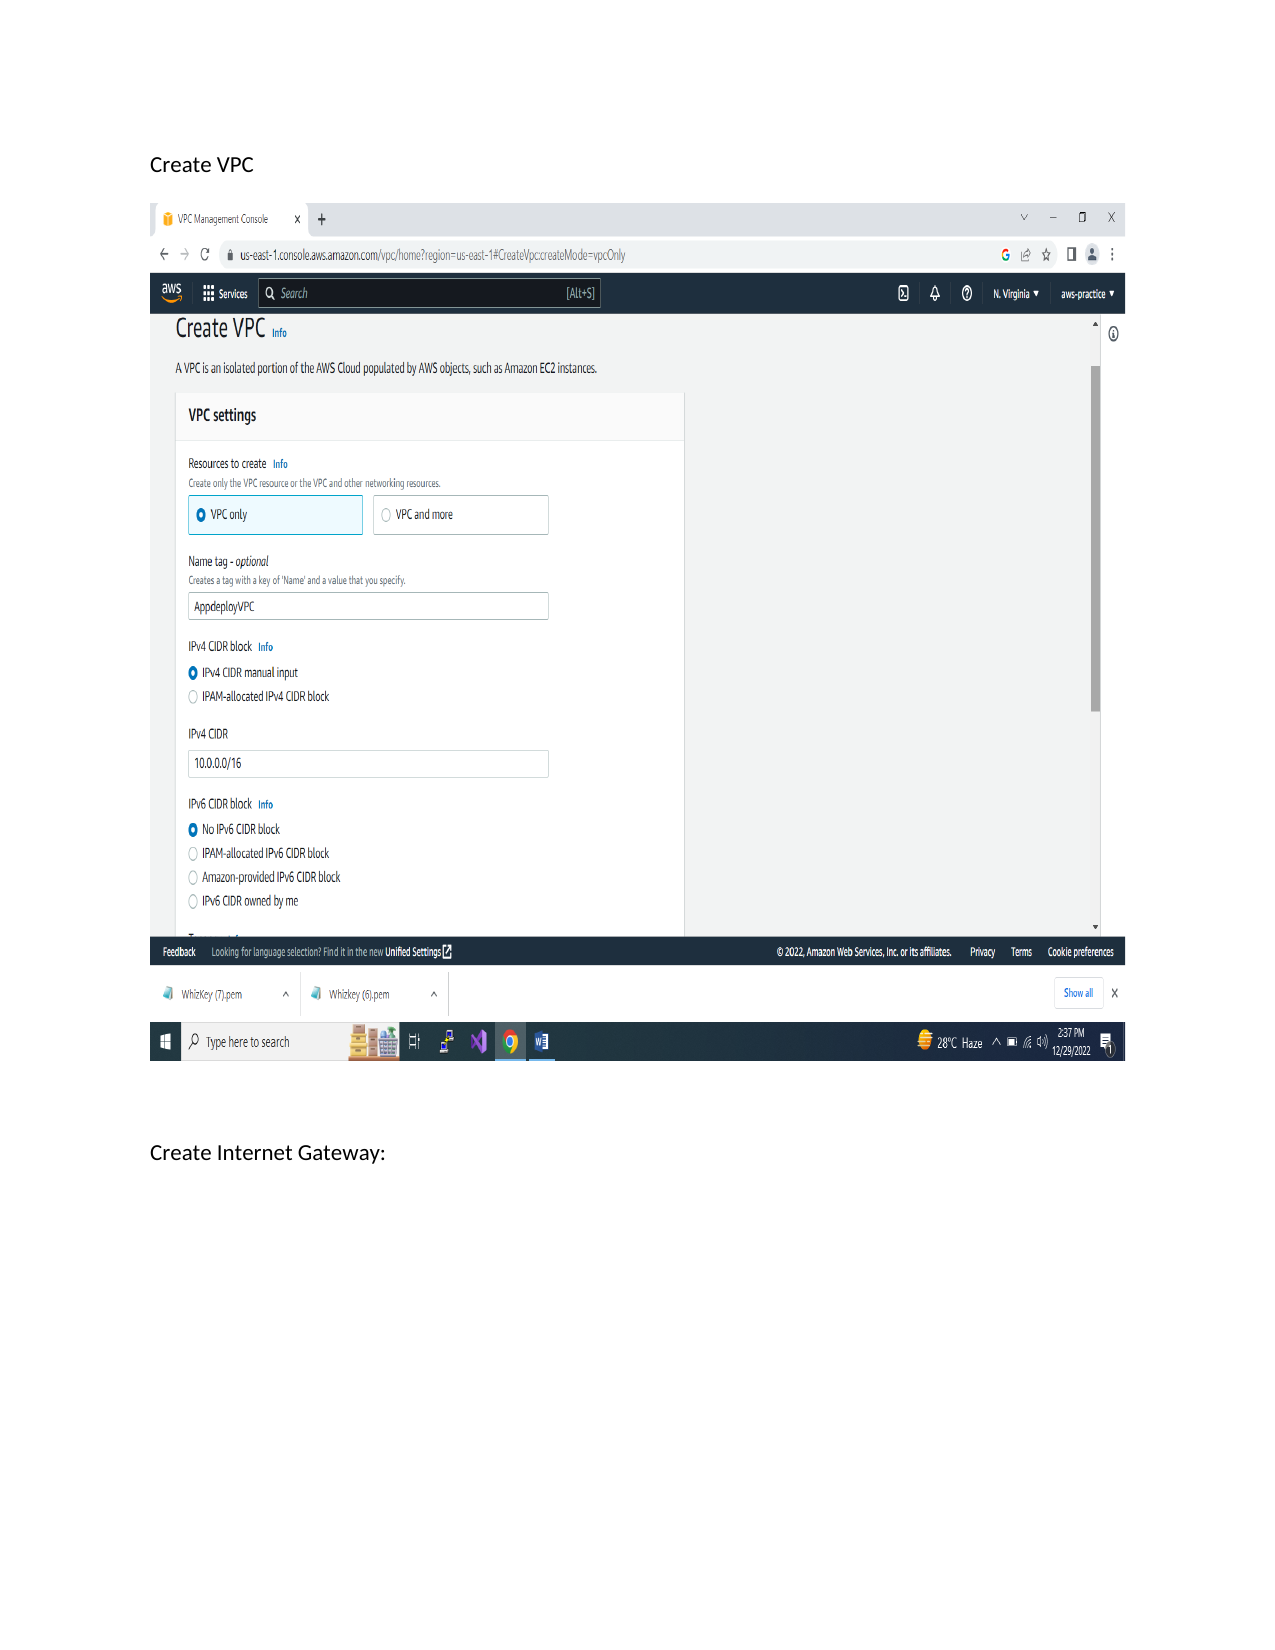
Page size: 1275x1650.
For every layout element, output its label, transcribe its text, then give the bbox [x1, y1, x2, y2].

text Create Internet Gateway: [150, 1138, 1125, 1166]
text Create VPC [150, 150, 1125, 178]
picture [150, 203, 1125, 1061]
